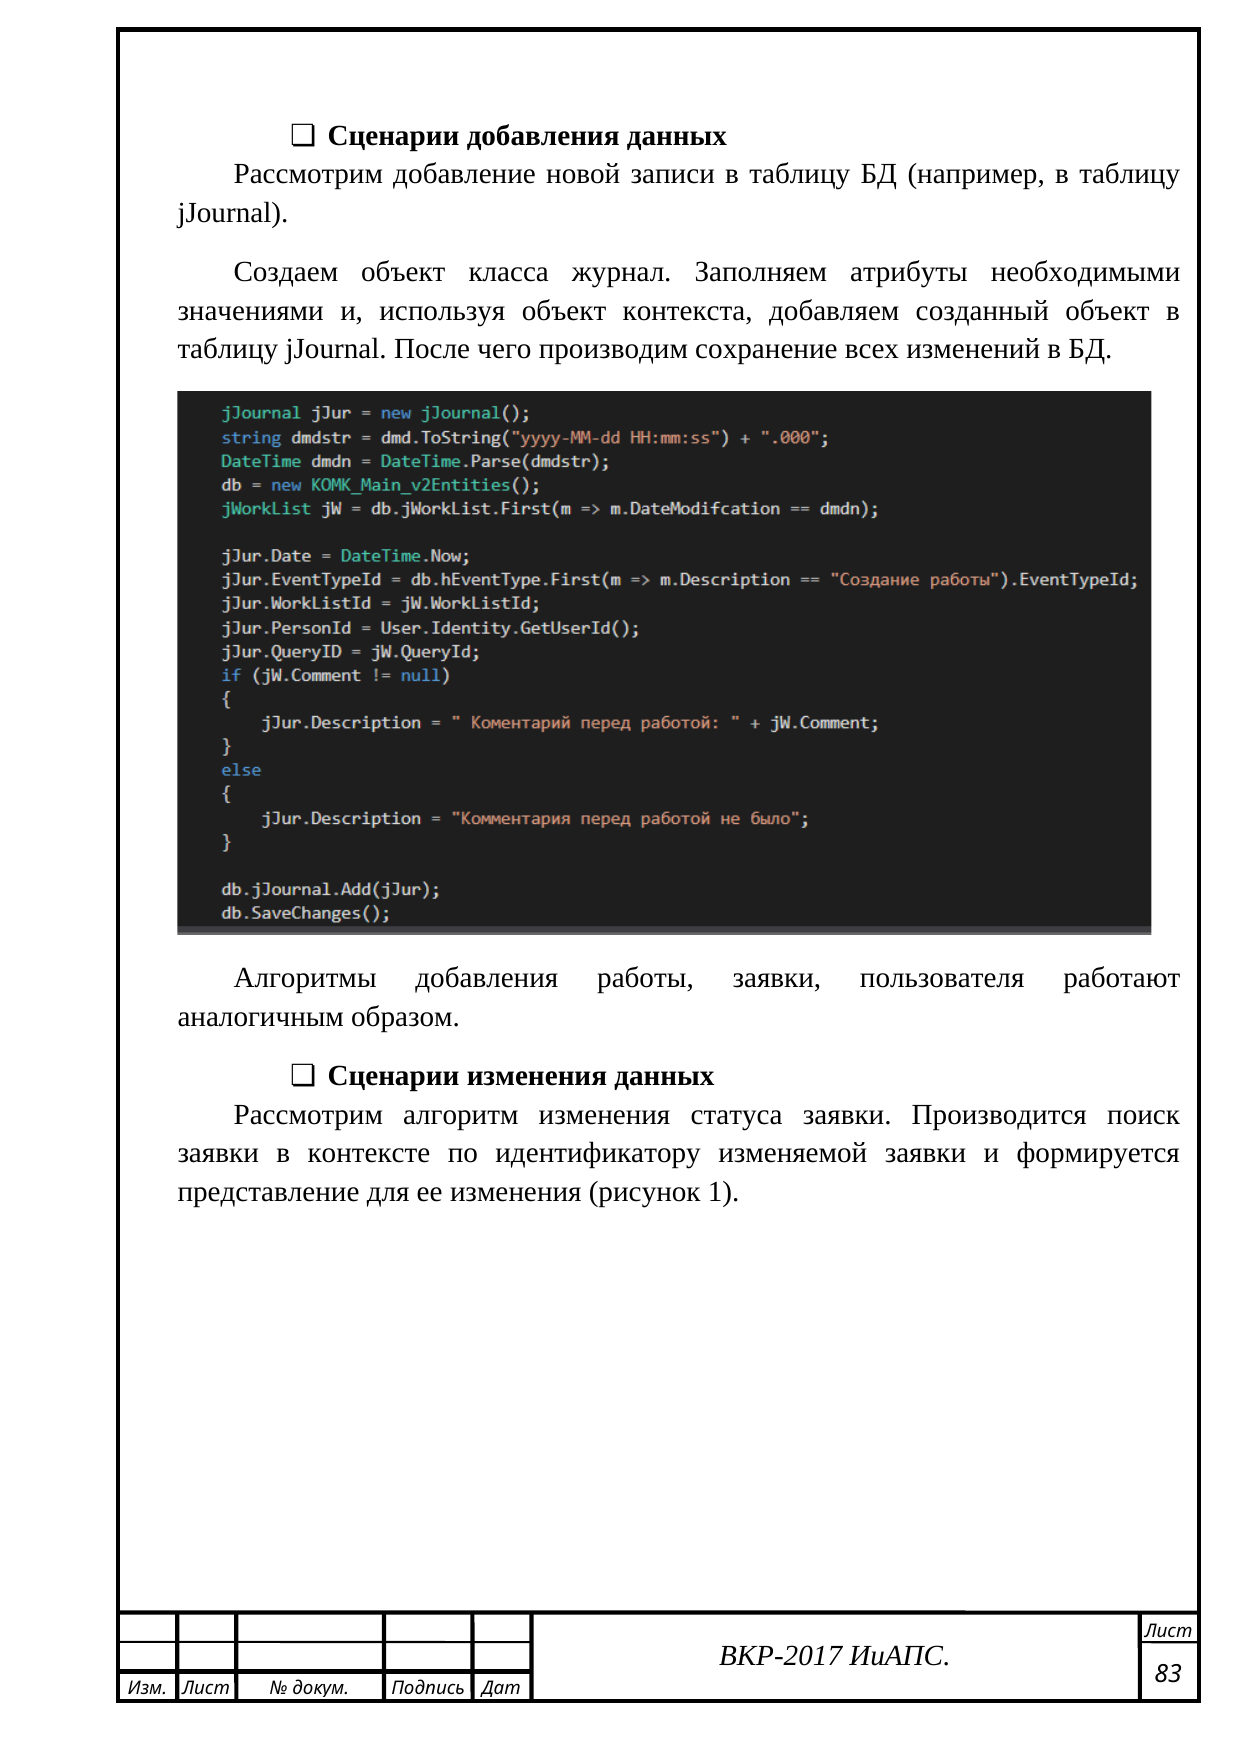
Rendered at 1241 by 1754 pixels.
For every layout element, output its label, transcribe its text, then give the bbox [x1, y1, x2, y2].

text Рассмотрим добавление новой записи в таблицу БД (например, в таблицу jJournal). [177, 157, 1181, 229]
list Сценарии добавления данных [290, 118, 1181, 152]
text Алгоритмы добавления работы, заявки, пользователя работают аналогичным образом. [177, 961, 1181, 1033]
text Рассмотрим алгоритм изменения статуса заявки. Производится поиск заявки в контексте по идентификатору изменяемой заявки и формируется представление для ее изменения (рисунок 1). [177, 1097, 1181, 1208]
list Сценарии изменения данных [290, 1058, 1181, 1092]
picture [177, 391, 1152, 935]
text Создаем объект класса журнал. Заполняем атрибуты необходимыми значениями и, используя объект контекста, добавляем созданный объект в таблицу jJournal. После чего производим сохранение всех изменений в БД. [177, 254, 1181, 365]
